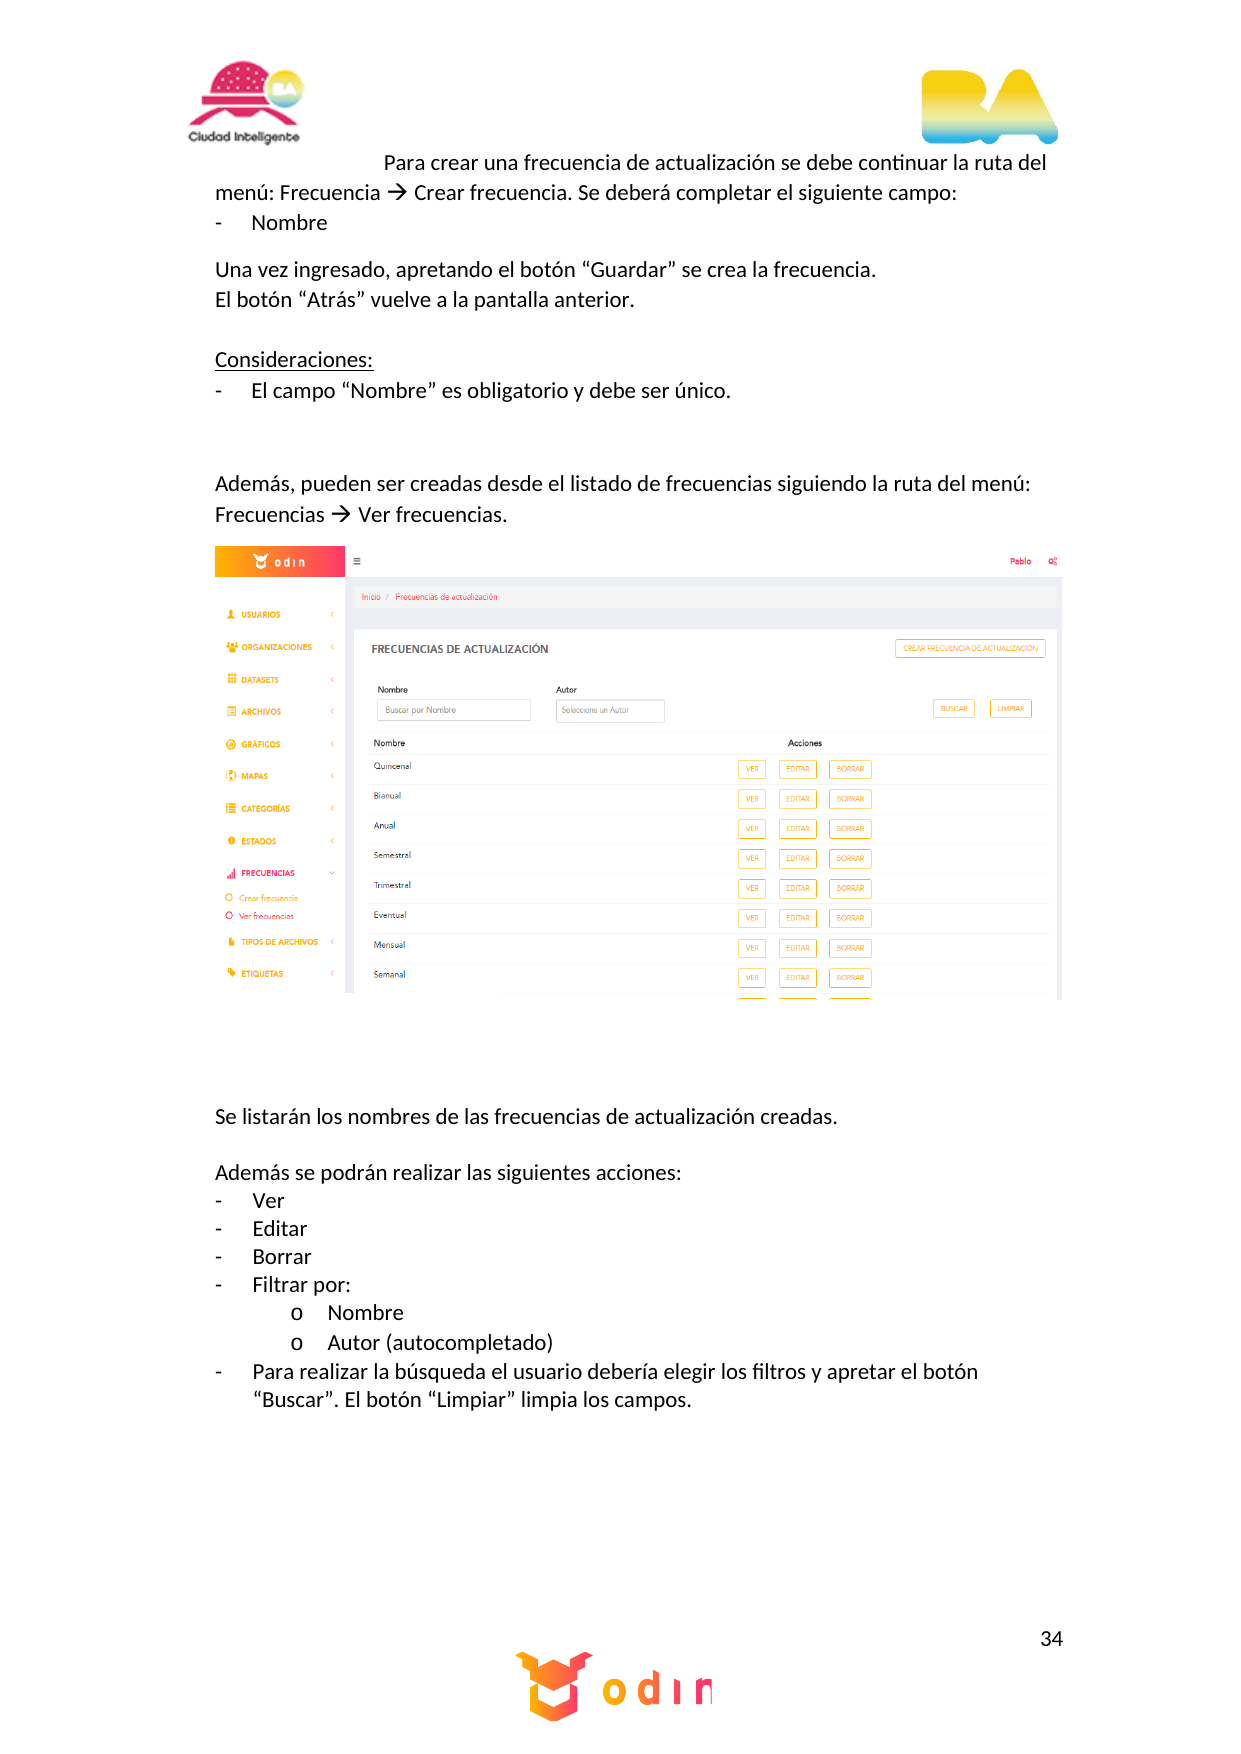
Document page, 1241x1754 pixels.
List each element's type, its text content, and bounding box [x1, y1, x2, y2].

picture [177, 45, 326, 162]
list Nombre [290, 1298, 1063, 1328]
list Editar [215, 1214, 1063, 1242]
list Borrar [215, 1242, 1063, 1271]
picture [917, 65, 1058, 144]
list Ver [215, 1186, 1063, 1214]
text Además, pueden ser creadas desde el listado de frecuencias siguiendo la ruta del menú: Frecuencias Ver frecuencias. [215, 469, 1063, 528]
text Además se podrán realizar las siguientes acciones: [177, 1158, 1063, 1186]
list Filtrar por: [215, 1271, 1063, 1298]
picture [214, 546, 1063, 1000]
text Para crear una frecuencia de actualización se debe continuar la ruta del menú: Frecuencia Crear frecuencia. Se deberá completar el siguiente campo: - Nombre [215, 148, 1063, 236]
picture [514, 1652, 712, 1721]
text Una vez ingresado, apretando el botón “Guardar” se crea la frecuencia. El botón “Atrás” vuelve a la pantalla anterior. Consideraciones: - El campo “Nombre” es obligatorio y debe ser único. [215, 255, 1063, 404]
list Autor (autocompletado) [290, 1328, 1063, 1357]
list Para realizar la búsqueda el usuario debería elegir los filtros y apretar el botón “Buscar”. El botón “Limpiar” limpia los campos. [215, 1357, 1063, 1469]
text Se listarán los nombres de las frecuencias de actualización creadas. [177, 1102, 1063, 1158]
